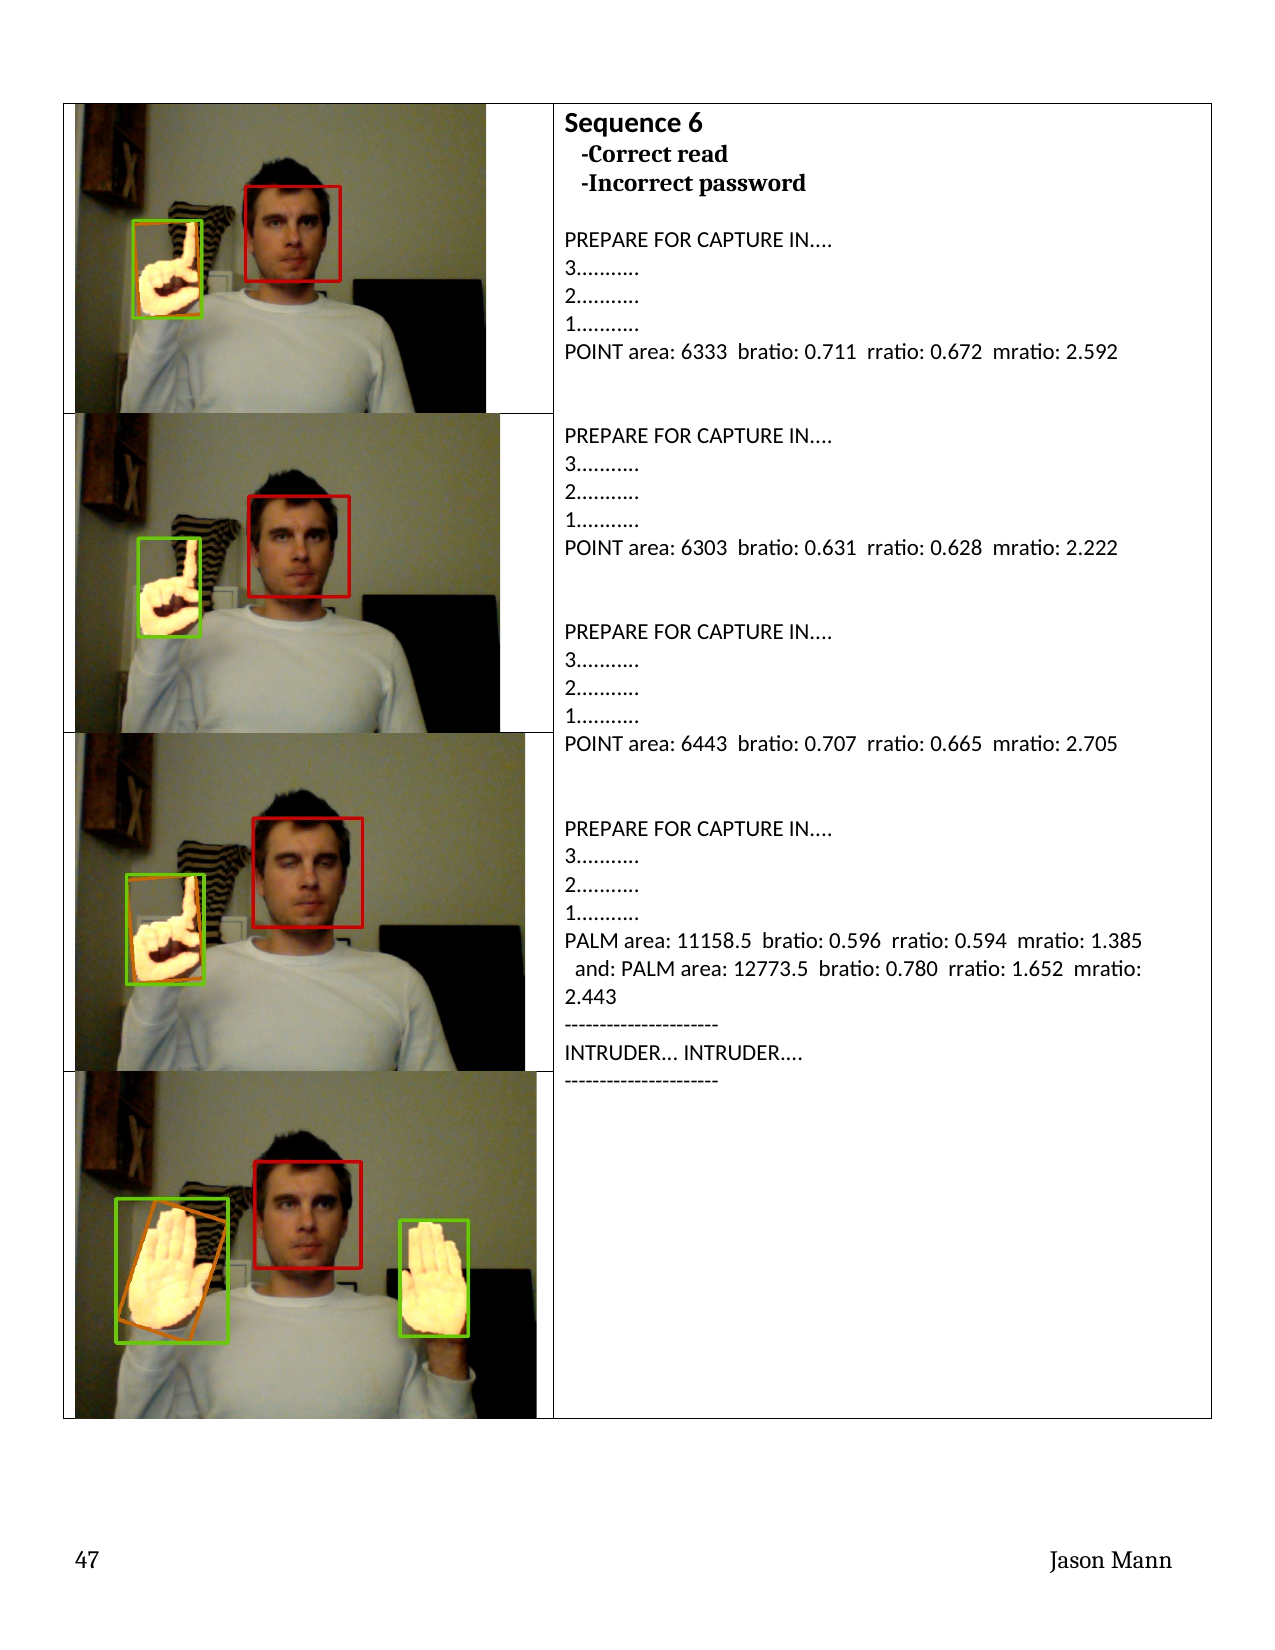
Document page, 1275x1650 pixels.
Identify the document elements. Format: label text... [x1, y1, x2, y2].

table_cell [501, 414, 553, 732]
table_cell [64, 733, 75, 1071]
picture [75, 104, 537, 1419]
table_header [487, 104, 553, 412]
table_cell [64, 1072, 75, 1418]
table_cell [525, 733, 553, 1071]
table_header [64, 104, 75, 412]
table_cell [537, 1072, 553, 1418]
table_header Sequence 6 -Correct read -Incorrect password PREPARE FOR CAPTURE IN.... 3........... 2........... 1........... POINT area: 6333 bratio: 0.711 rratio: 0.672 mratio: 2.592 PREPARE FOR CAPTURE IN.... 3........... 2........... 1........... POINT area: 6303 bratio: 0.631 rratio: 0.628 mratio: 2.222 PREPARE FOR CAPTURE IN.... 3........... 2........... 1........... POINT area: 6443 bratio: 0.707 rratio: 0.665 mratio: 2.705 PREPARE FOR CAPTURE IN.... 3........... 2........... 1........... PALM area: 11158.5 bratio: 0.596 rratio: 0.594 mratio: 1.385 and: PALM area: 12773.5 bratio: 0.780 rratio: 1.652 mratio: 2.443 ---------------------- INTRUDER... INTRUDER.... ---------------------- [554, 104, 1211, 1418]
table_cell [64, 414, 75, 732]
